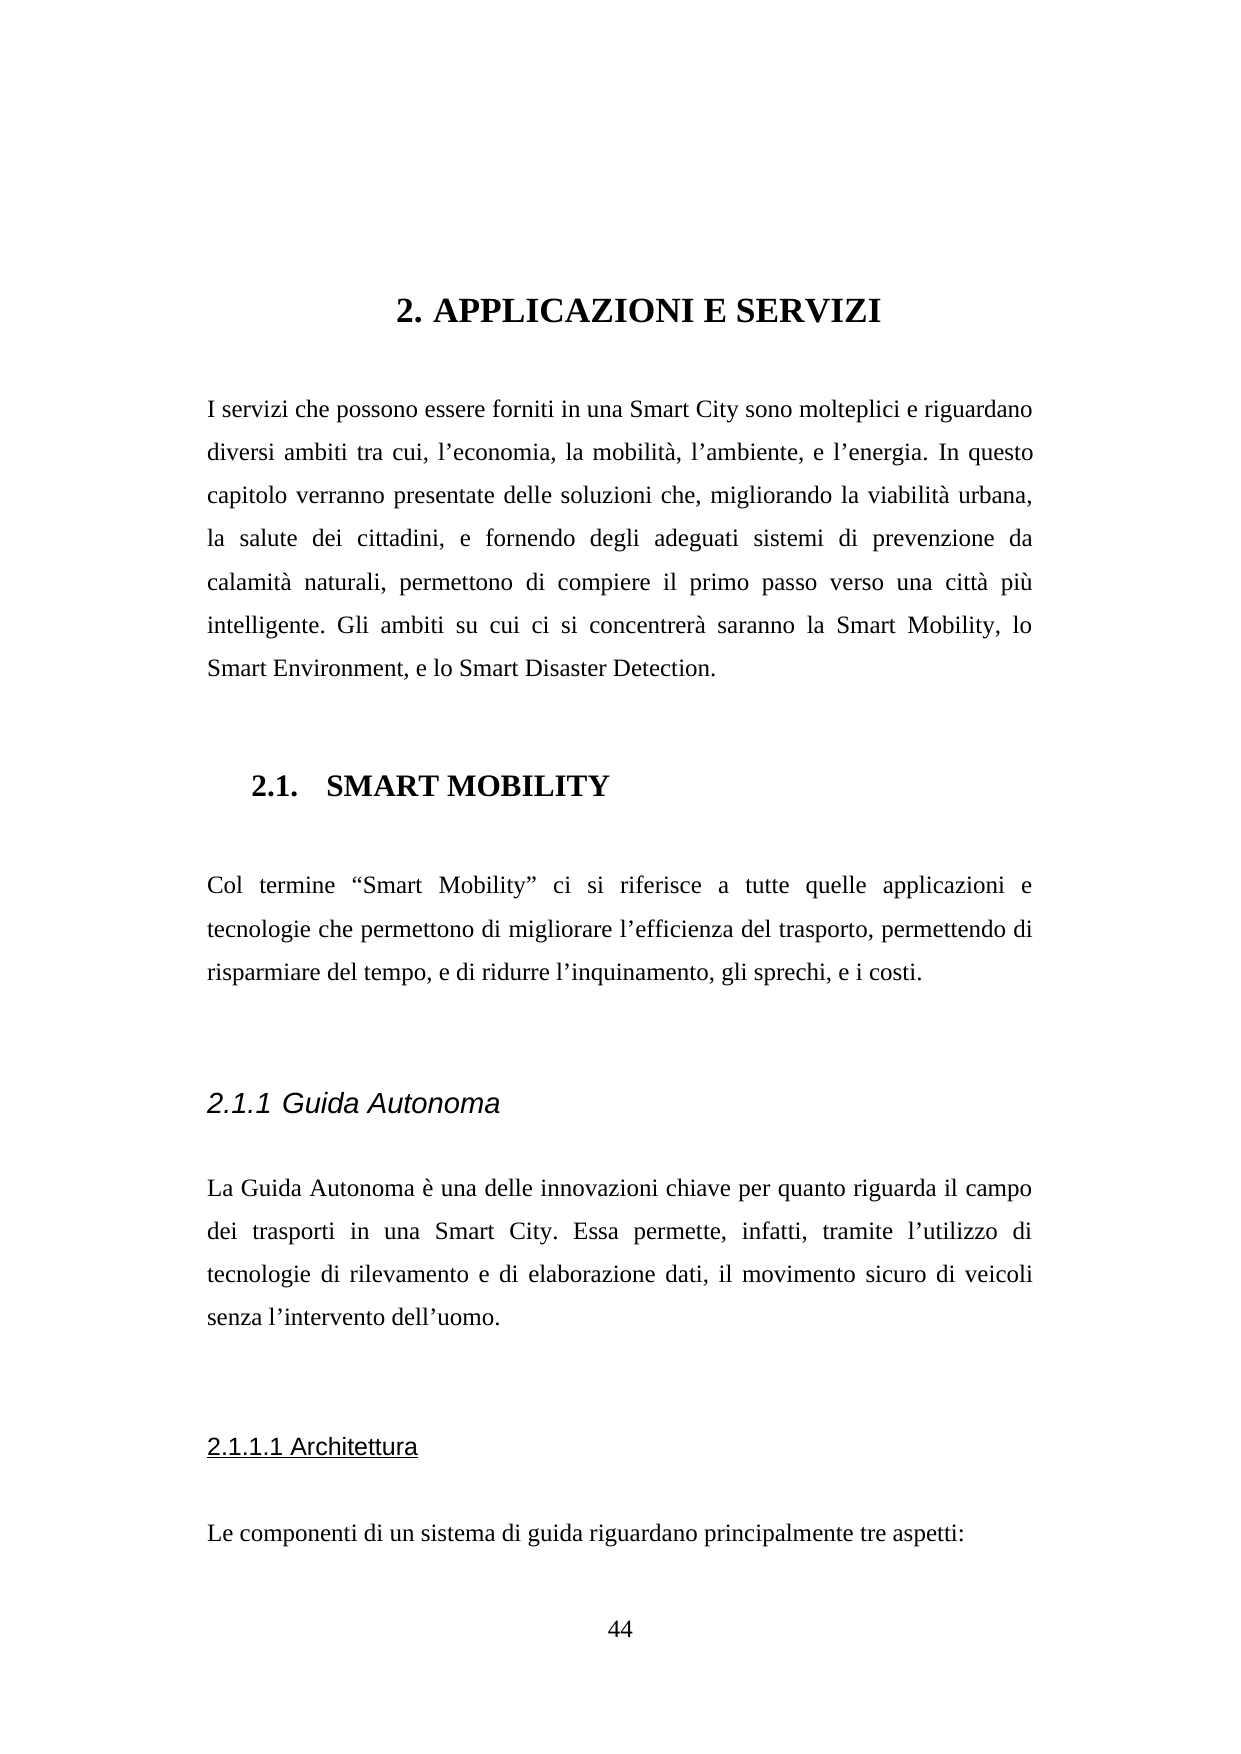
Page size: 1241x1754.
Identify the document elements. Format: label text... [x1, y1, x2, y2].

text I servizi che possono essere forniti in una Smart City sono molteplici e riguardano diversi ambiti tra cui, l’economia, la mobilità, l’ambiente, e l’energia. In questo capitolo verranno presentate delle soluzioni che, migliorando la viabilità urbana, la salute dei cittadini, e fornendo degli adeguati sistemi di prevenzione da calamità naturali, permettono di compiere il primo passo verso una città più intelligente. Gli ambiti su cui ci si concentrerà saranno la Smart Mobility, lo Smart Environment, e lo Smart Disaster Detection. [207, 394, 1033, 682]
text Col termine “Smart Mobility” ci si riferisce a tutte quelle applicazioni e tecnologie che permettono di migliorare l’efficienza del trasporto, permettendo di risparmiare del tempo, e di ridurre l’inquinamento, gli sprechi, e i costi. [207, 871, 1033, 986]
text 2.1.1.1 Architettura [207, 1432, 1033, 1460]
list Guida Autonoma [207, 1086, 1033, 1120]
text Le componenti di un sistema di guida riguardano principalmente tre aspetti: [207, 1518, 1033, 1547]
subtitle APPLICAZIONI E SERVIZI [244, 290, 1033, 331]
subtitle SMART MOBILITY [251, 767, 1033, 803]
text La Guida Autonoma è una delle innovazioni chiave per quanto riguarda il campo dei trasporti in una Smart City. Essa permette, infatti, tramite l’utilizzo di tecnologie di rilevamento e di elaborazione dati, il movimento sicuro di veicoli senza l’intervento dell’uomo. [207, 1173, 1033, 1331]
